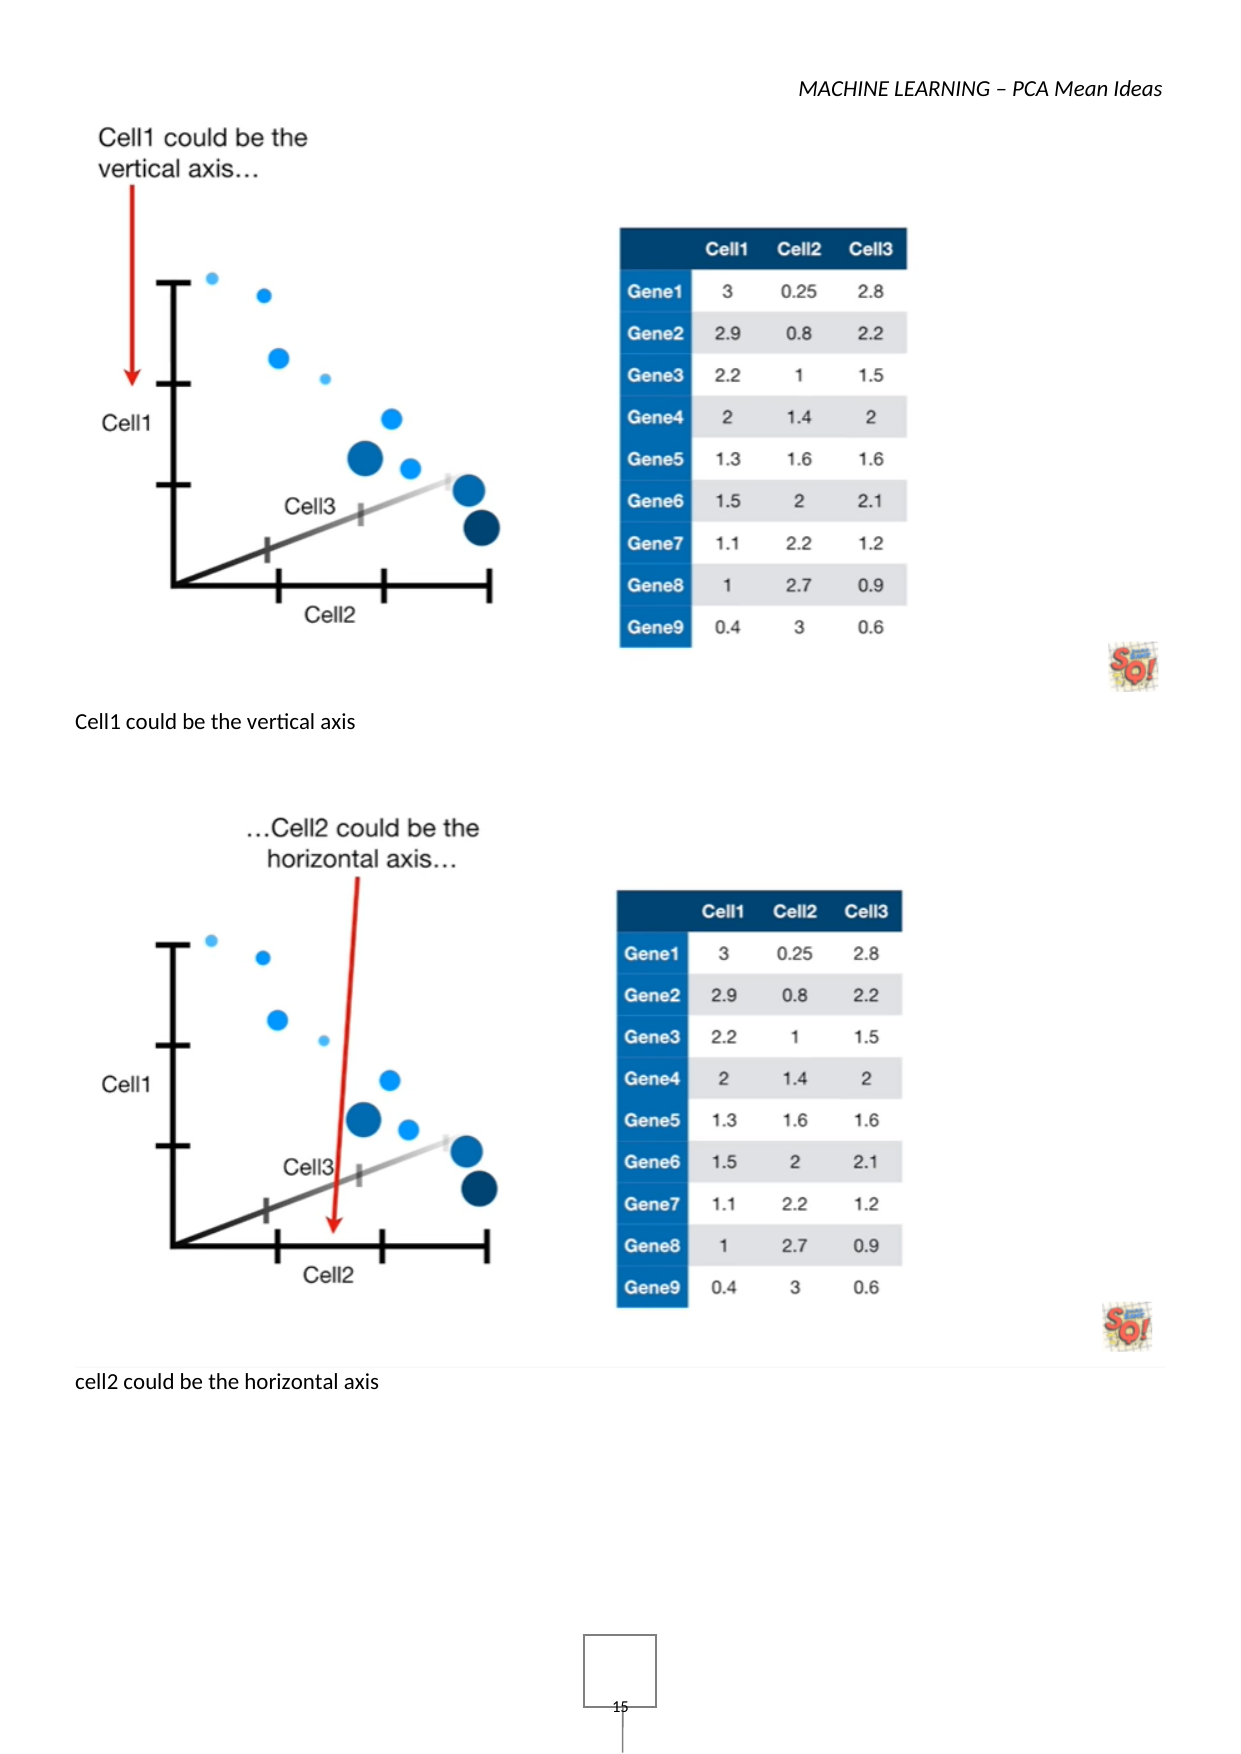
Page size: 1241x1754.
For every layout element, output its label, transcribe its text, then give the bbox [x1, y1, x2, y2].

picture [75, 101, 1166, 707]
text cell2 could be the horizontal axis [75, 1368, 1165, 1396]
text Cell1 could be the vertical axis [75, 707, 1165, 735]
picture [75, 763, 1166, 1368]
